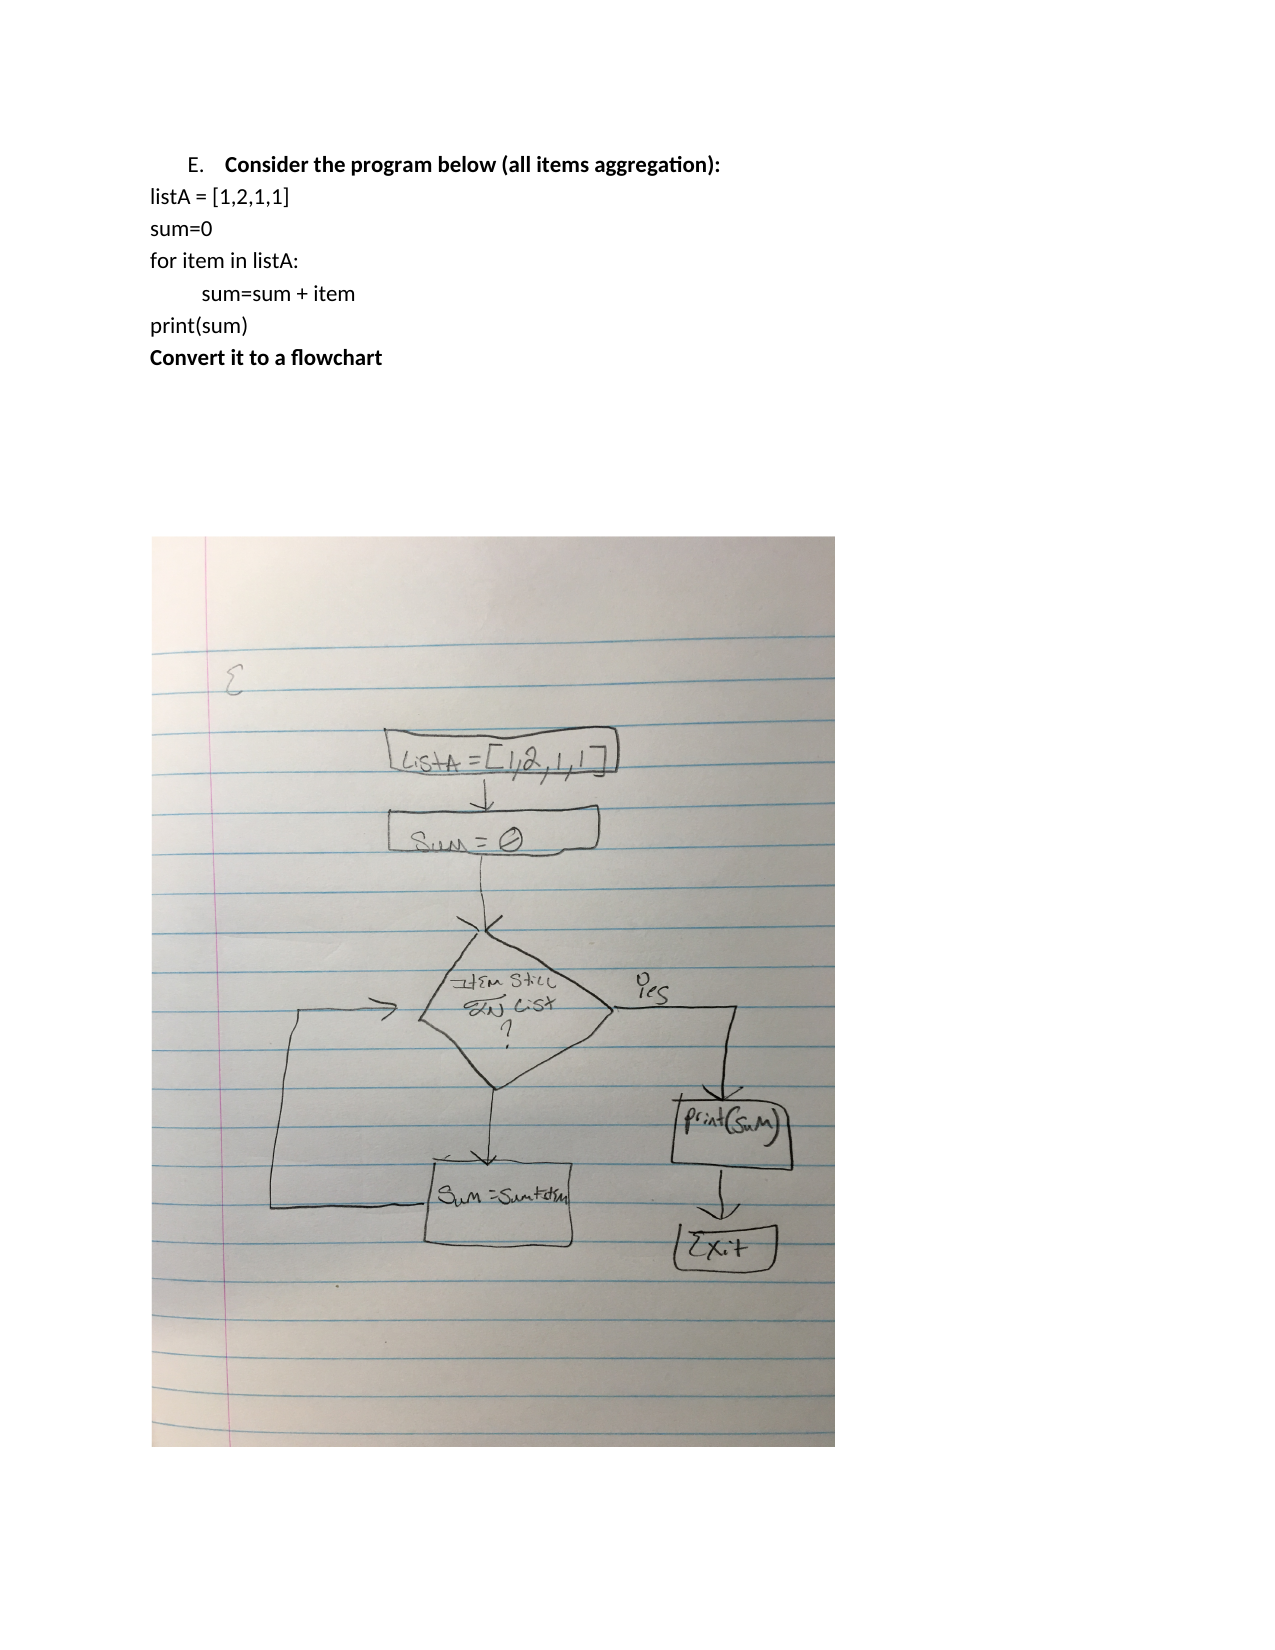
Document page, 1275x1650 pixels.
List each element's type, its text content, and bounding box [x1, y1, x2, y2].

text listA = [1,2,1,1] [150, 182, 1125, 210]
picture [152, 538, 835, 1446]
list Consider the program below (all items aggregation): [187, 150, 1125, 178]
text for item in listA: [150, 247, 1125, 274]
text print(sum) [150, 311, 1125, 339]
text Convert it to a flowchart [150, 343, 1125, 371]
text sum=sum + item [150, 279, 1125, 307]
text sum=0 [150, 214, 1125, 242]
